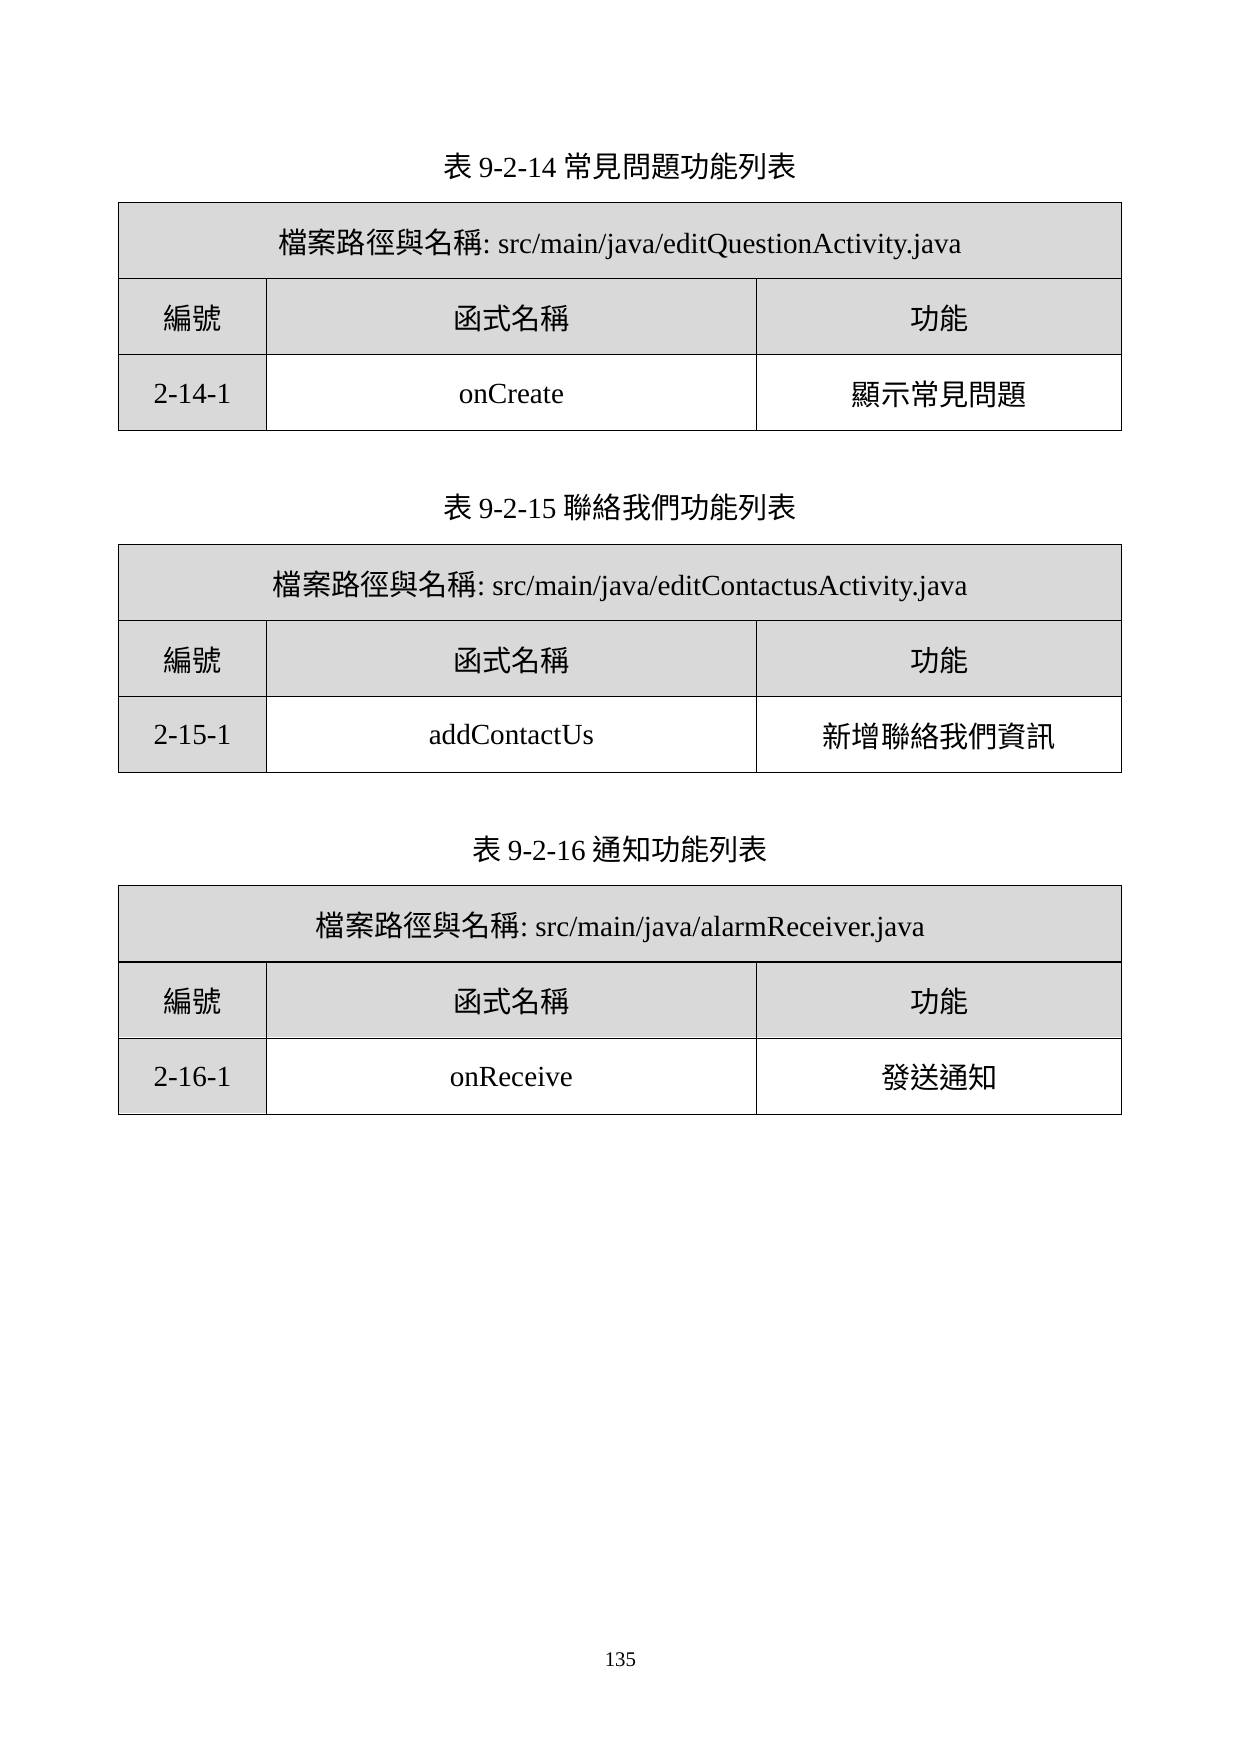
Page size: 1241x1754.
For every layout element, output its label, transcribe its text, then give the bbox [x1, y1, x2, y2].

subtitle 表9-2-14 常見問題功能列表 [118, 127, 1122, 202]
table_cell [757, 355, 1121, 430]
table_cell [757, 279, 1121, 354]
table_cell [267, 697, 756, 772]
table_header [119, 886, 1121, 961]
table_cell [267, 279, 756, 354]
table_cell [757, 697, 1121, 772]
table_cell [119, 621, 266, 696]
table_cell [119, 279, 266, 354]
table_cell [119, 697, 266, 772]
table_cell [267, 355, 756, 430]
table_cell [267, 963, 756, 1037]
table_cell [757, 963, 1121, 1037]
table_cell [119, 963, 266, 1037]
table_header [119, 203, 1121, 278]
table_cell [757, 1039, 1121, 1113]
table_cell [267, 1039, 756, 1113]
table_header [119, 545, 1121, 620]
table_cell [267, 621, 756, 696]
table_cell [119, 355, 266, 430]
subtitle 表9-2-16 通知功能列表 [118, 810, 1122, 885]
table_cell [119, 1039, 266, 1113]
subtitle 表9-2-15 聯絡我們功能列表 [118, 469, 1122, 544]
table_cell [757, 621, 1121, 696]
